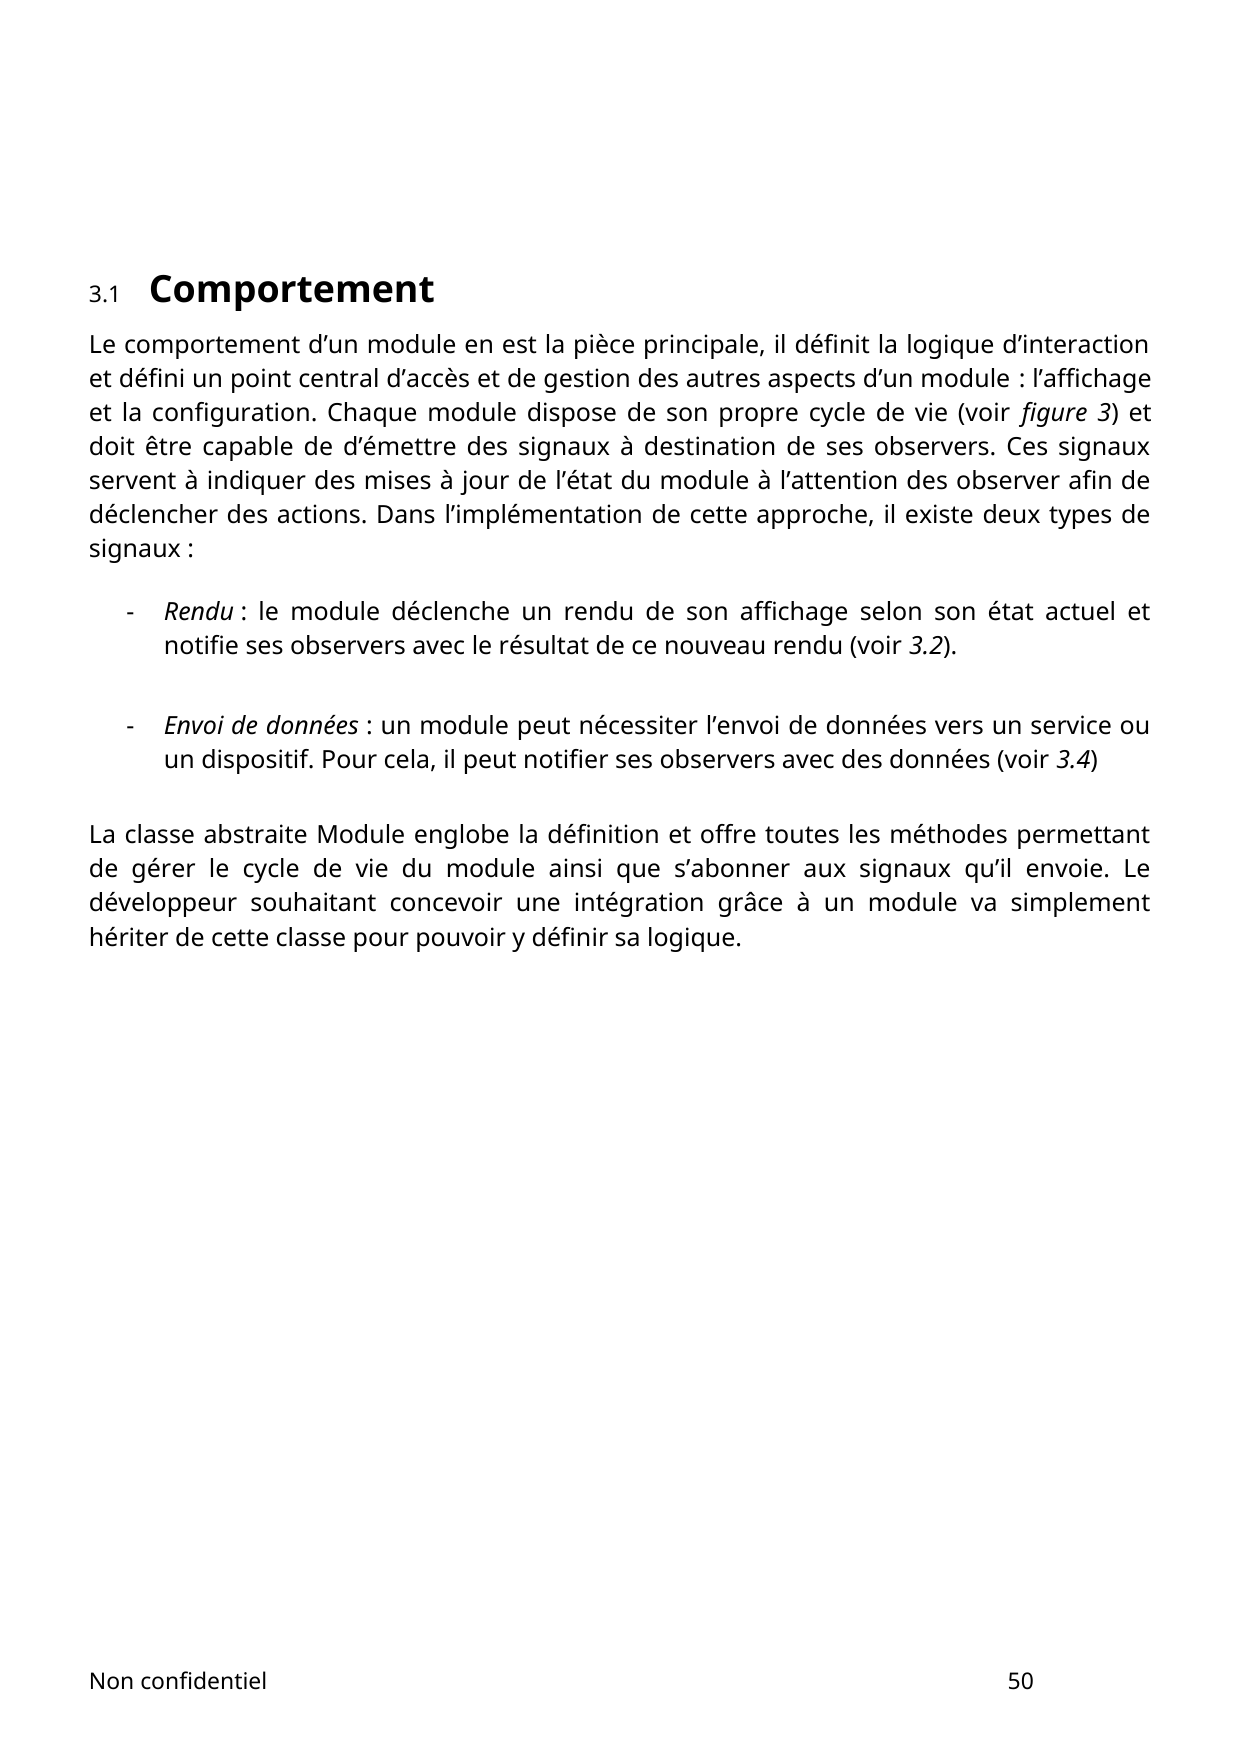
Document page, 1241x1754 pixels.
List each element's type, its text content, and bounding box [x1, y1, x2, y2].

list Envoi de données : un module peut nécessiter l’envoi de données vers un service ou un dispositif. Pour cela, il peut notifier ses observers avec des données (voir 3.4) [126, 708, 1152, 776]
list Rendu : le module déclenche un rendu de son affichage selon son état actuel et notifie ses observers avec le résultat de ce nouveau rendu (voir 3.2). [126, 593, 1152, 662]
text Le comportement d’un module en est la pièce principale, il définit la logique d’interaction et défini un point central d’accès et de gestion des autres aspects d’un module : l’affichage et la configuration. Chaque module dispose de son propre cycle de vie (voir figure 3) et doit être capable de d’émettre des signaux à destination de ses observers. Ces signaux servent à indiquer des mises à jour de l’état du module à l’attention des observer afin de déclencher des actions. Dans l’implémentation de cette approche, il existe deux types de signaux : [89, 326, 1152, 565]
text La classe abstraite Module englobe la définition et offre toutes les méthodes permettant de gérer le cycle de vie du module ainsi que s’abonner aux signaux qu’il envoie. Le développeur souhaitant concevoir une intégration grâce à un module va simplement hériter de cette classe pour pouvoir y définir sa logique. [89, 817, 1152, 953]
subtitle Comportement [89, 263, 1152, 314]
